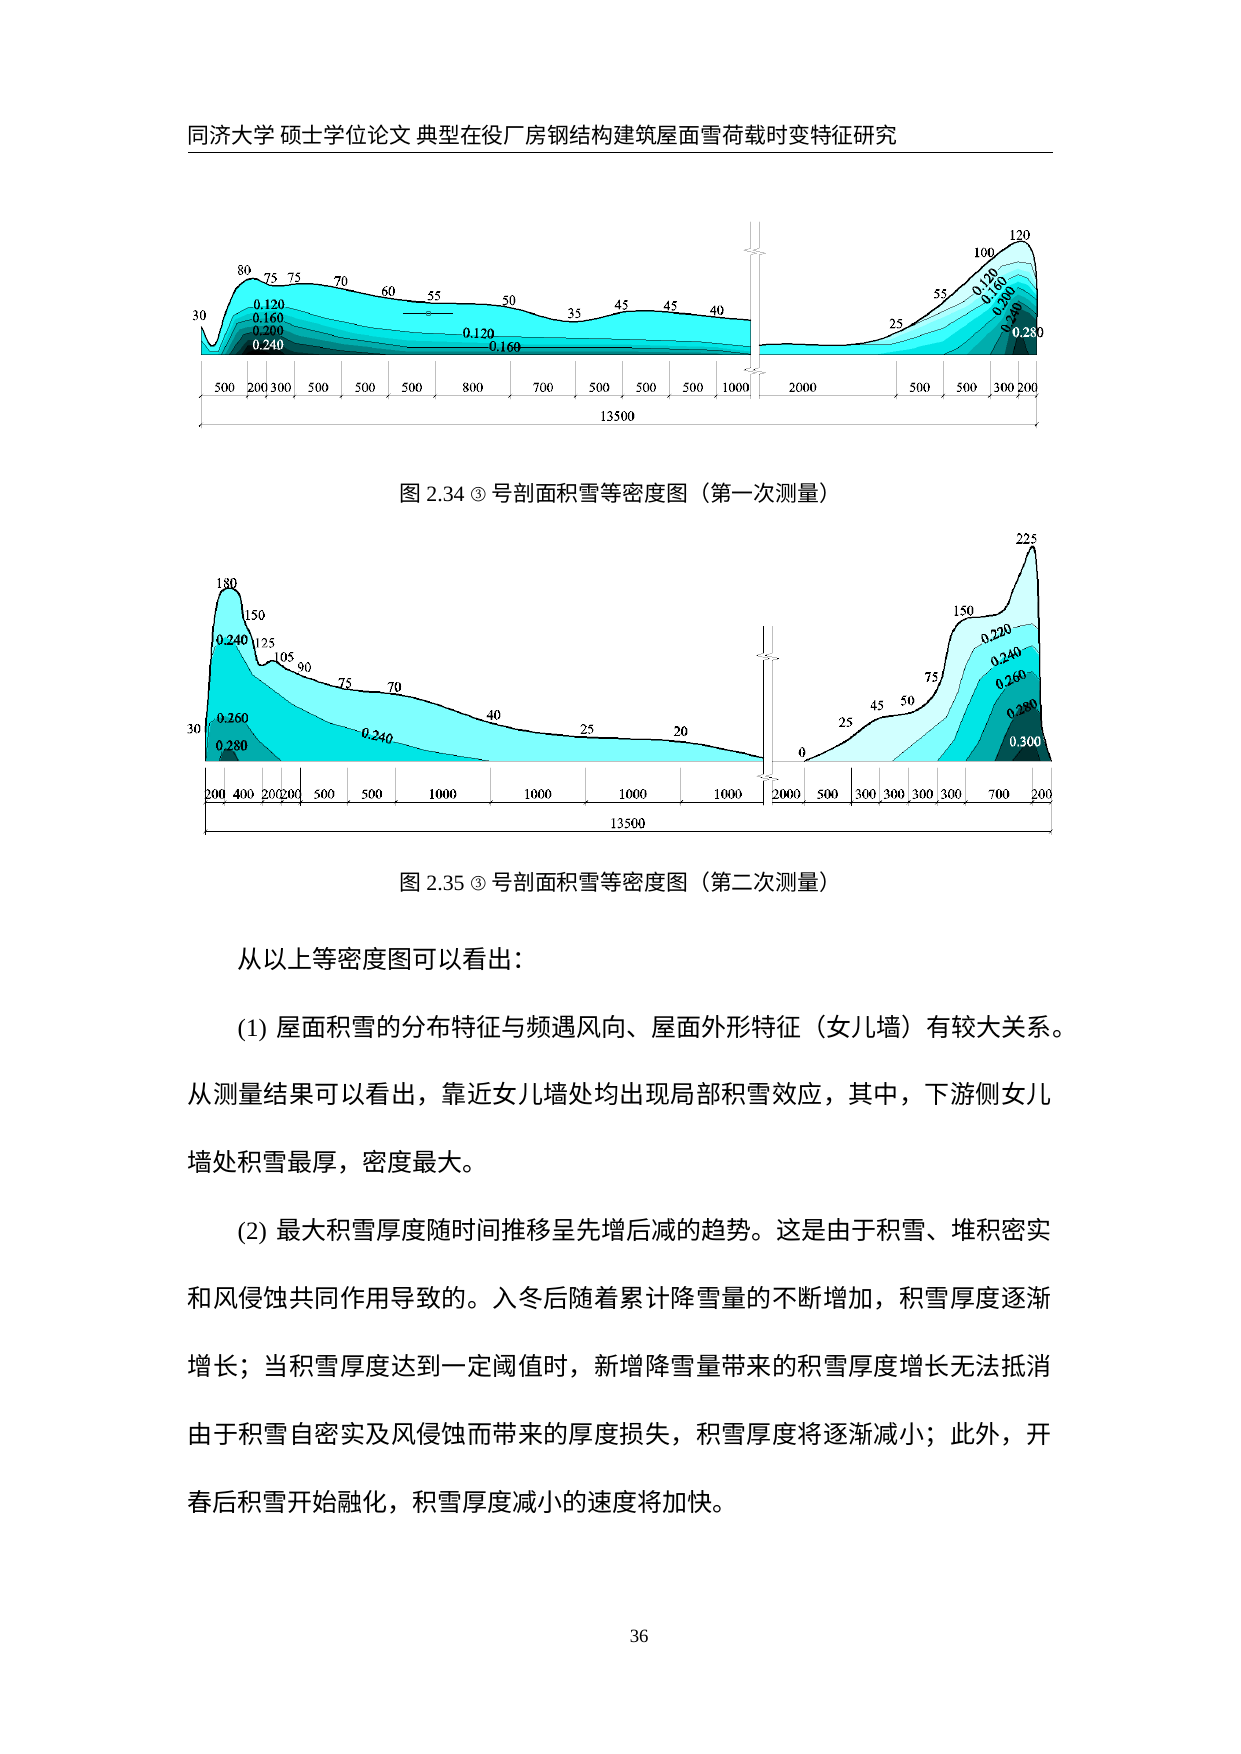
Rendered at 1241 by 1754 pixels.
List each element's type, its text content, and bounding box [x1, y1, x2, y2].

text 图 2.34 ③号剖面积雪等密度图（第一次测量） [187, 475, 1053, 509]
text 从以上等密度图可以看出： [187, 923, 1053, 991]
text 图 2.35 ③号剖面积雪等密度图（第二次测量） [187, 864, 1053, 898]
picture [187, 533, 1053, 835]
picture [187, 178, 1053, 438]
list 最大积雪厚度随时间推移呈先增后减的趋势。这是由于积雪、堆积密实和风侵蚀共同作用导致的。入冬后随着累计降雪量的不断增加，积雪厚度逐渐增长；当积雪厚度达到一定阈值时，新增降雪量带来的积雪厚度增长无法抵消由于积雪自密实及风侵蚀而带来的厚度损失，积雪厚度将逐渐减小；此外，开春后积雪开始融化，积雪厚度减小的速度将加快。 [187, 1195, 1053, 1534]
list 屋面积雪的分布特征与频遇风向、屋面外形特征（女儿墙）有较大关系。从测量结果可以看出，靠近女儿墙处均出现局部积雪效应，其中，下游侧女儿墙处积雪最厚，密度最大。 [187, 991, 1053, 1195]
